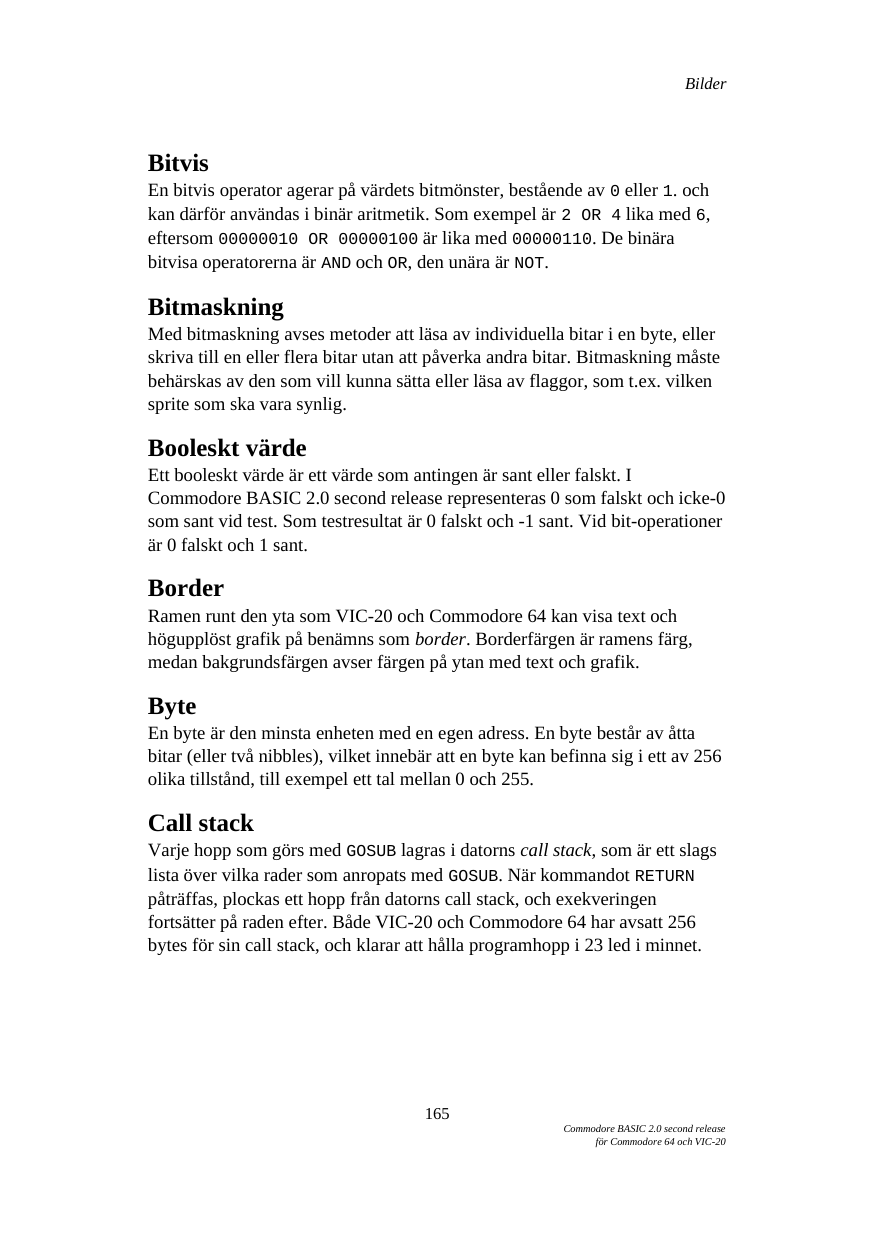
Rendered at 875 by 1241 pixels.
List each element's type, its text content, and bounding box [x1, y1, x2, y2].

subtitle Byte [148, 691, 726, 719]
subtitle Border [148, 573, 726, 602]
subtitle Call stack [148, 808, 726, 837]
text Med bitmaskning avses metoder att läsa av individuella bitar i en byte, eller skriva till en eller flera bitar utan att påverka andra bitar. Bitmaskning måste behärskas av den som vill kunna sätta eller läsa av flaggor, som t.ex. vilken sprite som ska vara synlig. [148, 323, 726, 414]
text En bitvis operator agerar på värdets bitmönster, bestående av 0 eller 1. och kan därför användas i binär aritmetik. Som exempel är 2 OR 4 lika med 6, eftersom 00000010 OR 00000100 är lika med 00000110. De binära bitvisa operatorerna är AND och OR, den unära är NOT. [148, 179, 726, 274]
text Varje hopp som görs med GOSUB lagras i datorns call stack, som är ett slags lista över vilka rader som anropats med GOSUB. När kommandot RETURN påträffas, plockas ett hopp från datorns call stack, och exekveringen fortsätter på raden efter. Både VIC-20 och Commodore 64 har avsatt 256 bytes för sin call stack, och klarar att hålla programhopp i 23 led i minnet. [148, 839, 726, 956]
text Ett booleskt värde är ett värde som antingen är sant eller falskt. I Commodore BASIC 2.0 second release representeras 0 som falskt och icke-0 som sant vid test. Som testresultat är 0 falskt och -1 sant. Vid bit-operationer är 0 falskt och 1 sant. [148, 464, 726, 555]
text Ramen runt den yta som VIC-20 och Commodore 64 kan visa text och högupplöst grafik på benämns som border. Borderfärgen är ramens färg, medan bakgrundsfärgen avser färgen på ytan med text och grafik. [148, 604, 726, 672]
subtitle Booleskt värde [148, 433, 726, 462]
subtitle Bitvis [148, 148, 726, 176]
text En byte är den minsta enheten med en egen adress. En byte består av åtta bitar (eller två nibbles), vilket innebär att en byte kan befinna sig i ett av 256 olika tillstånd, till exempel ett tal mellan 0 och 255. [148, 722, 726, 790]
subtitle Bitmaskning [148, 292, 726, 321]
